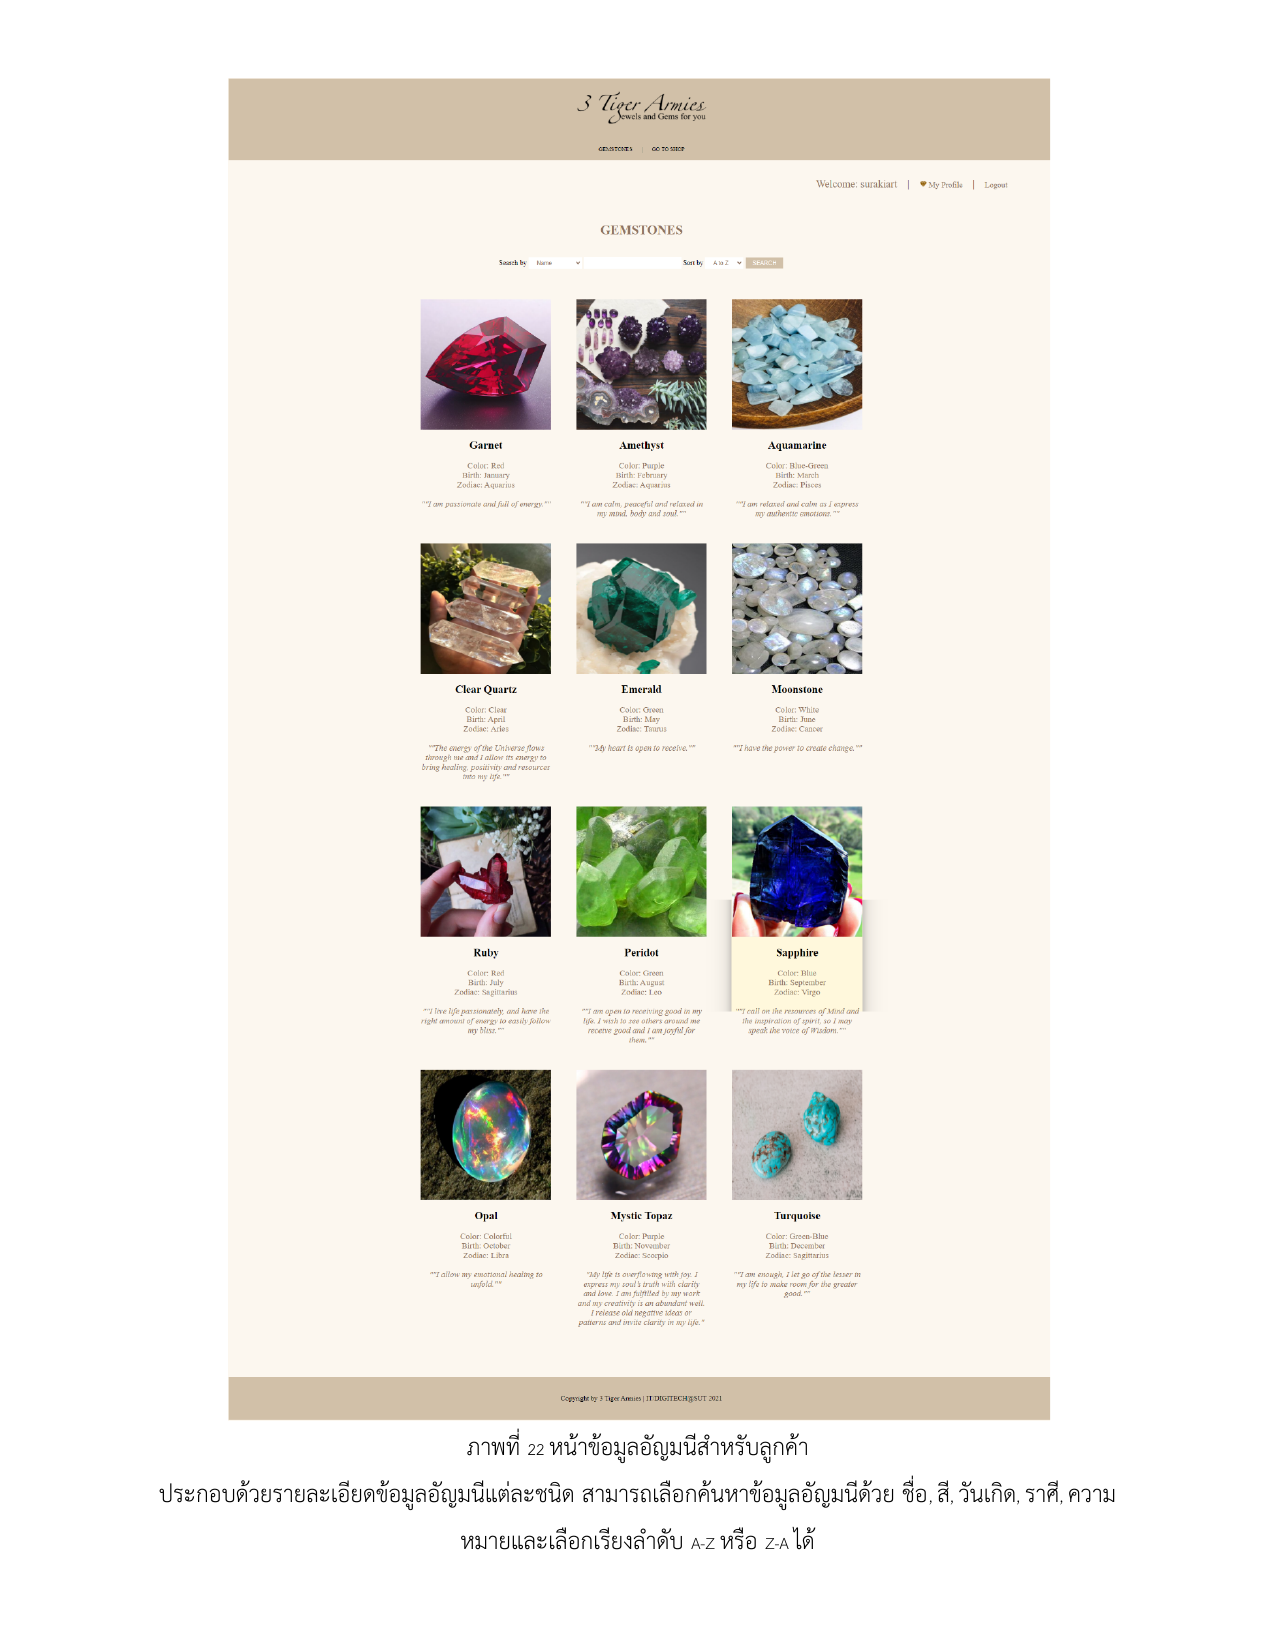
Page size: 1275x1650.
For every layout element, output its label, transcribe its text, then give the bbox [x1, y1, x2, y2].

picture [225, 75, 1050, 1424]
